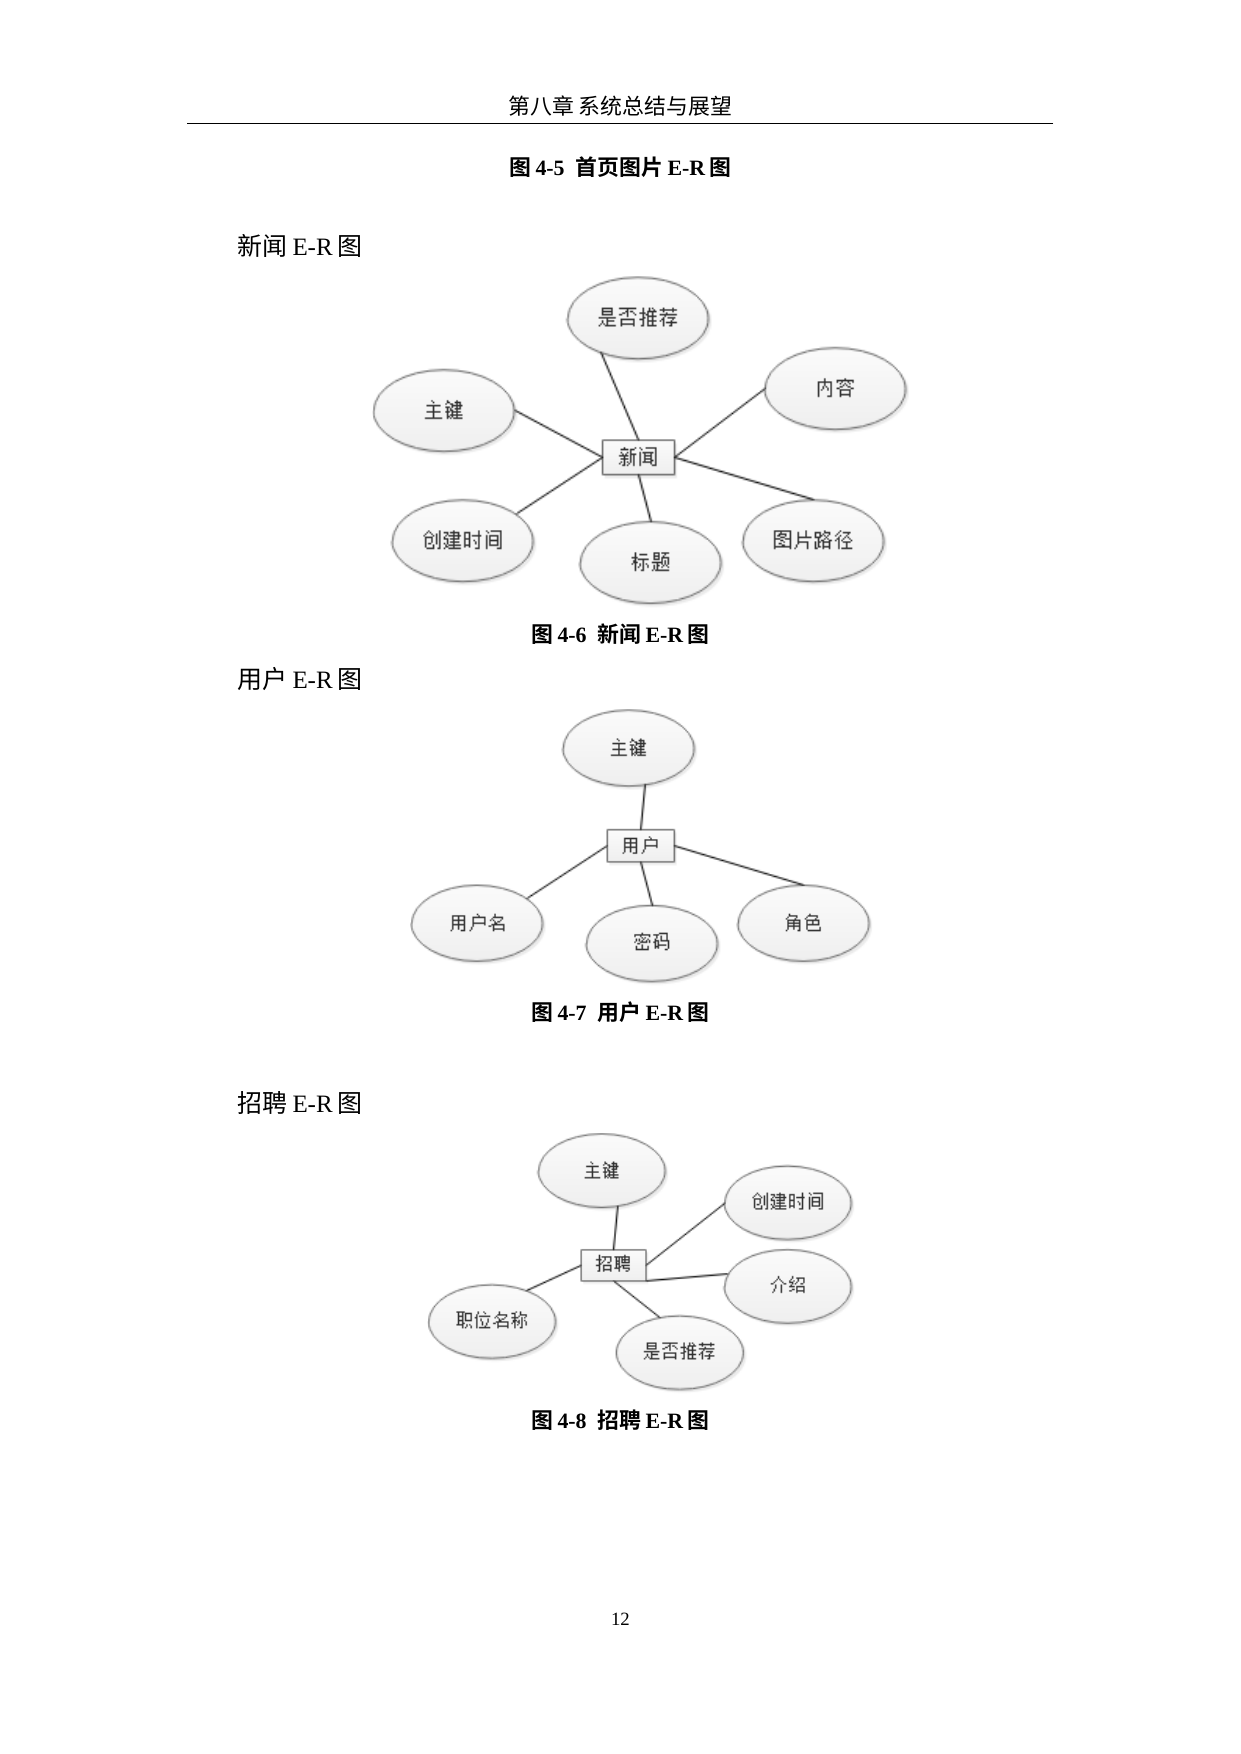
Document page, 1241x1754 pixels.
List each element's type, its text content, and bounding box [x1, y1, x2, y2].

text 图4-8 招聘E-R图 [187, 1403, 1053, 1435]
text 图4-5 首页图片E-R图 [187, 150, 1053, 182]
picture [410, 708, 874, 987]
text 新闻E-R图 [187, 227, 1053, 263]
picture [427, 1132, 857, 1395]
text 招聘E-R图 [187, 1084, 1053, 1120]
text 图4-6 新闻E-R图 [187, 617, 1053, 649]
text 图4-7 用户E-R图 [187, 995, 1053, 1027]
text 用户E-R图 [187, 660, 1053, 696]
picture [372, 275, 912, 609]
